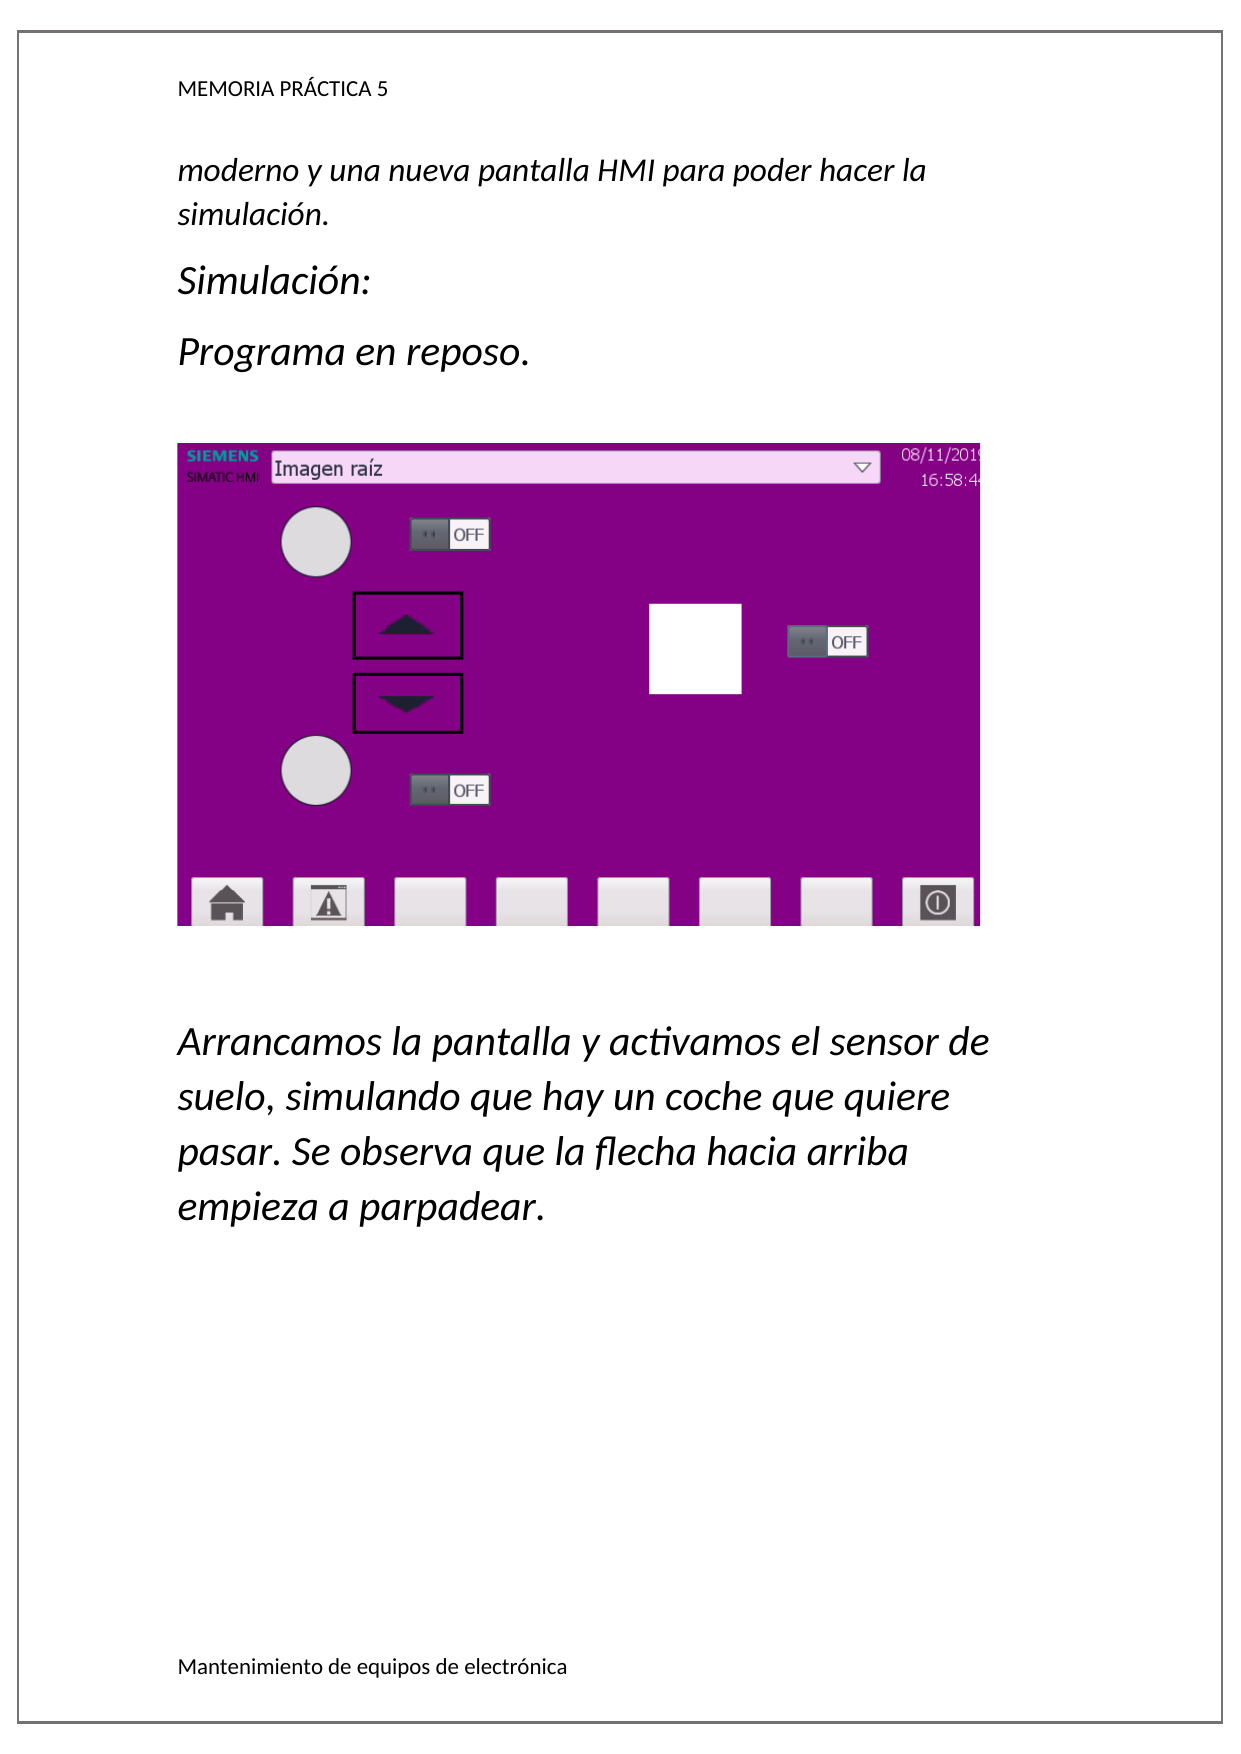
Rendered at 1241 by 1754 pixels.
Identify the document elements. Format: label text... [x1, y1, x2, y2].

text Arrancamos la pantalla y activamos el sensor de suelo, simulando que hay un coche que quiere pasar. Se observa que la flecha hacia arriba empieza a parpadear. [177, 1015, 1063, 1231]
text Programa en reposo. [177, 325, 1063, 376]
text Simulación: [177, 254, 1063, 304]
picture [177, 443, 981, 926]
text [177, 149, 1063, 234]
